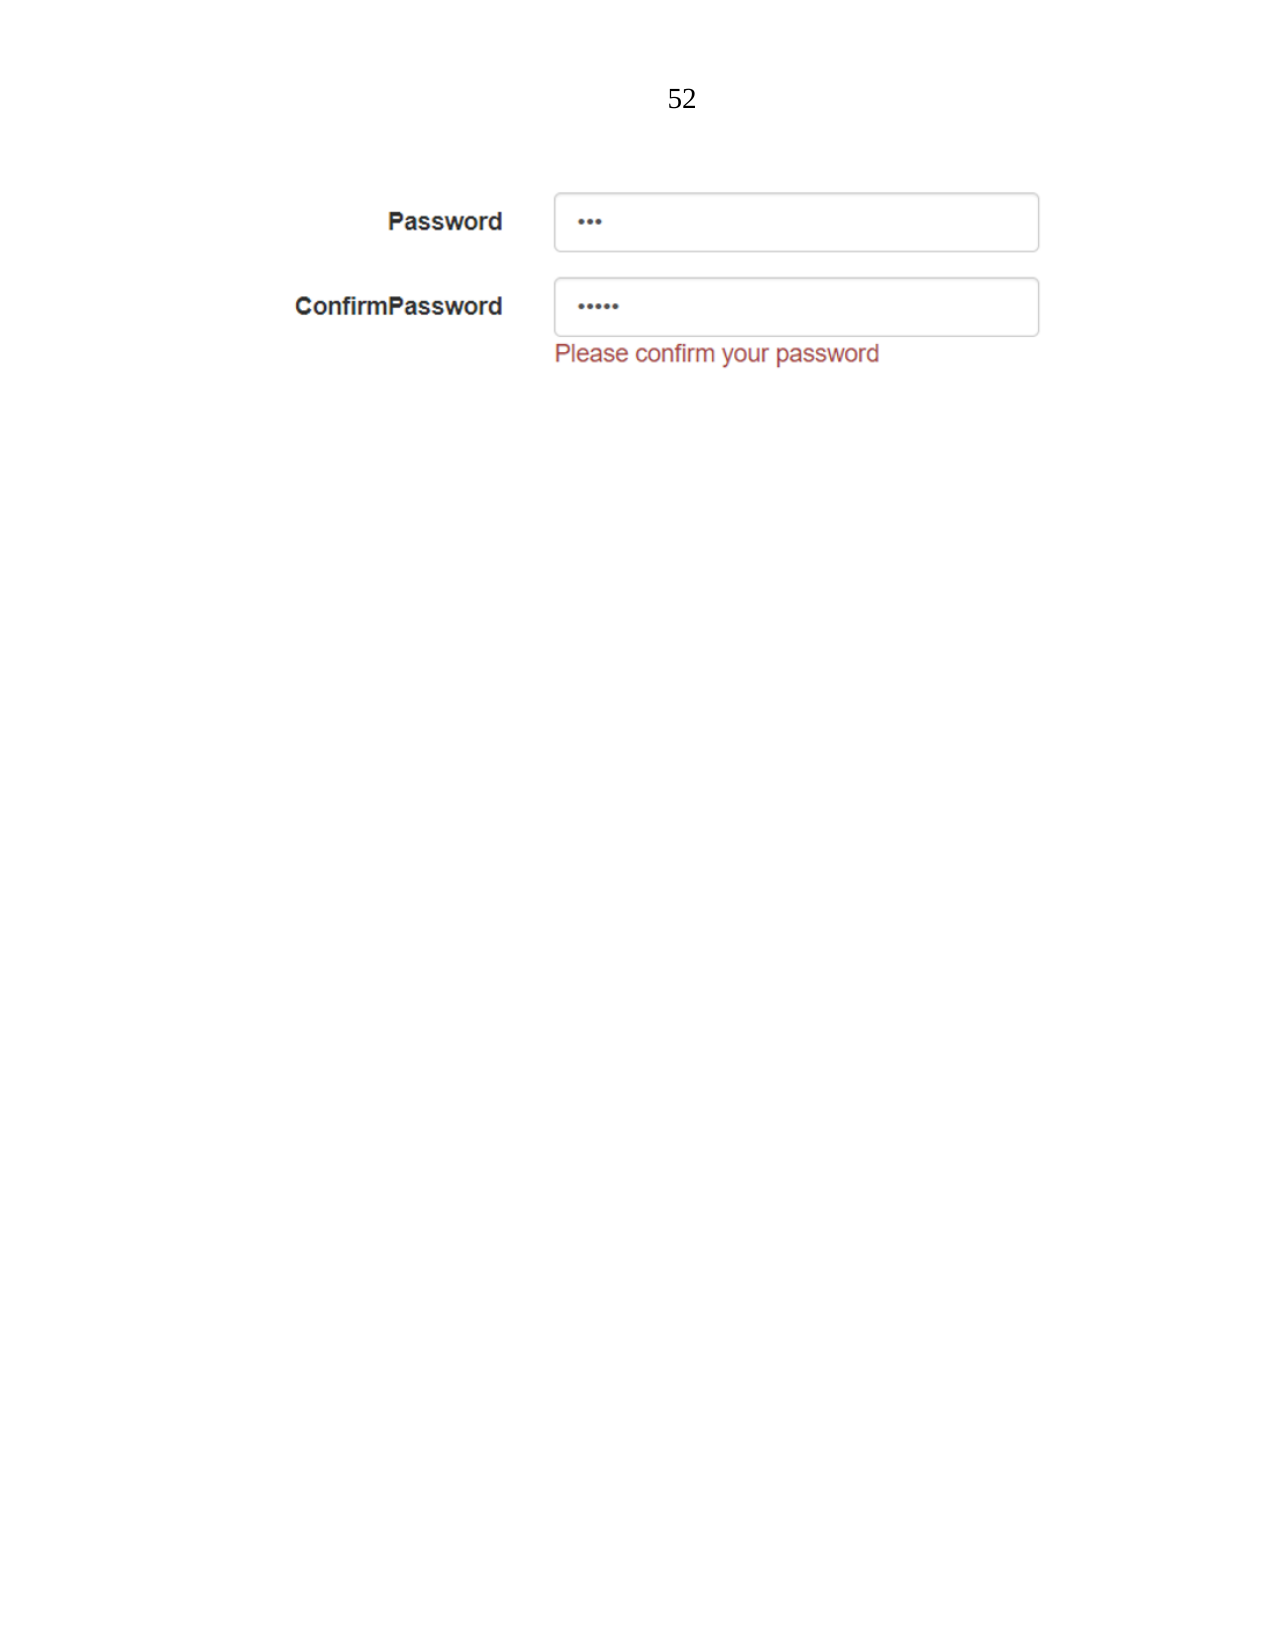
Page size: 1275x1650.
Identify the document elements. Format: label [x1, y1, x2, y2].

picture [206, 162, 1156, 380]
